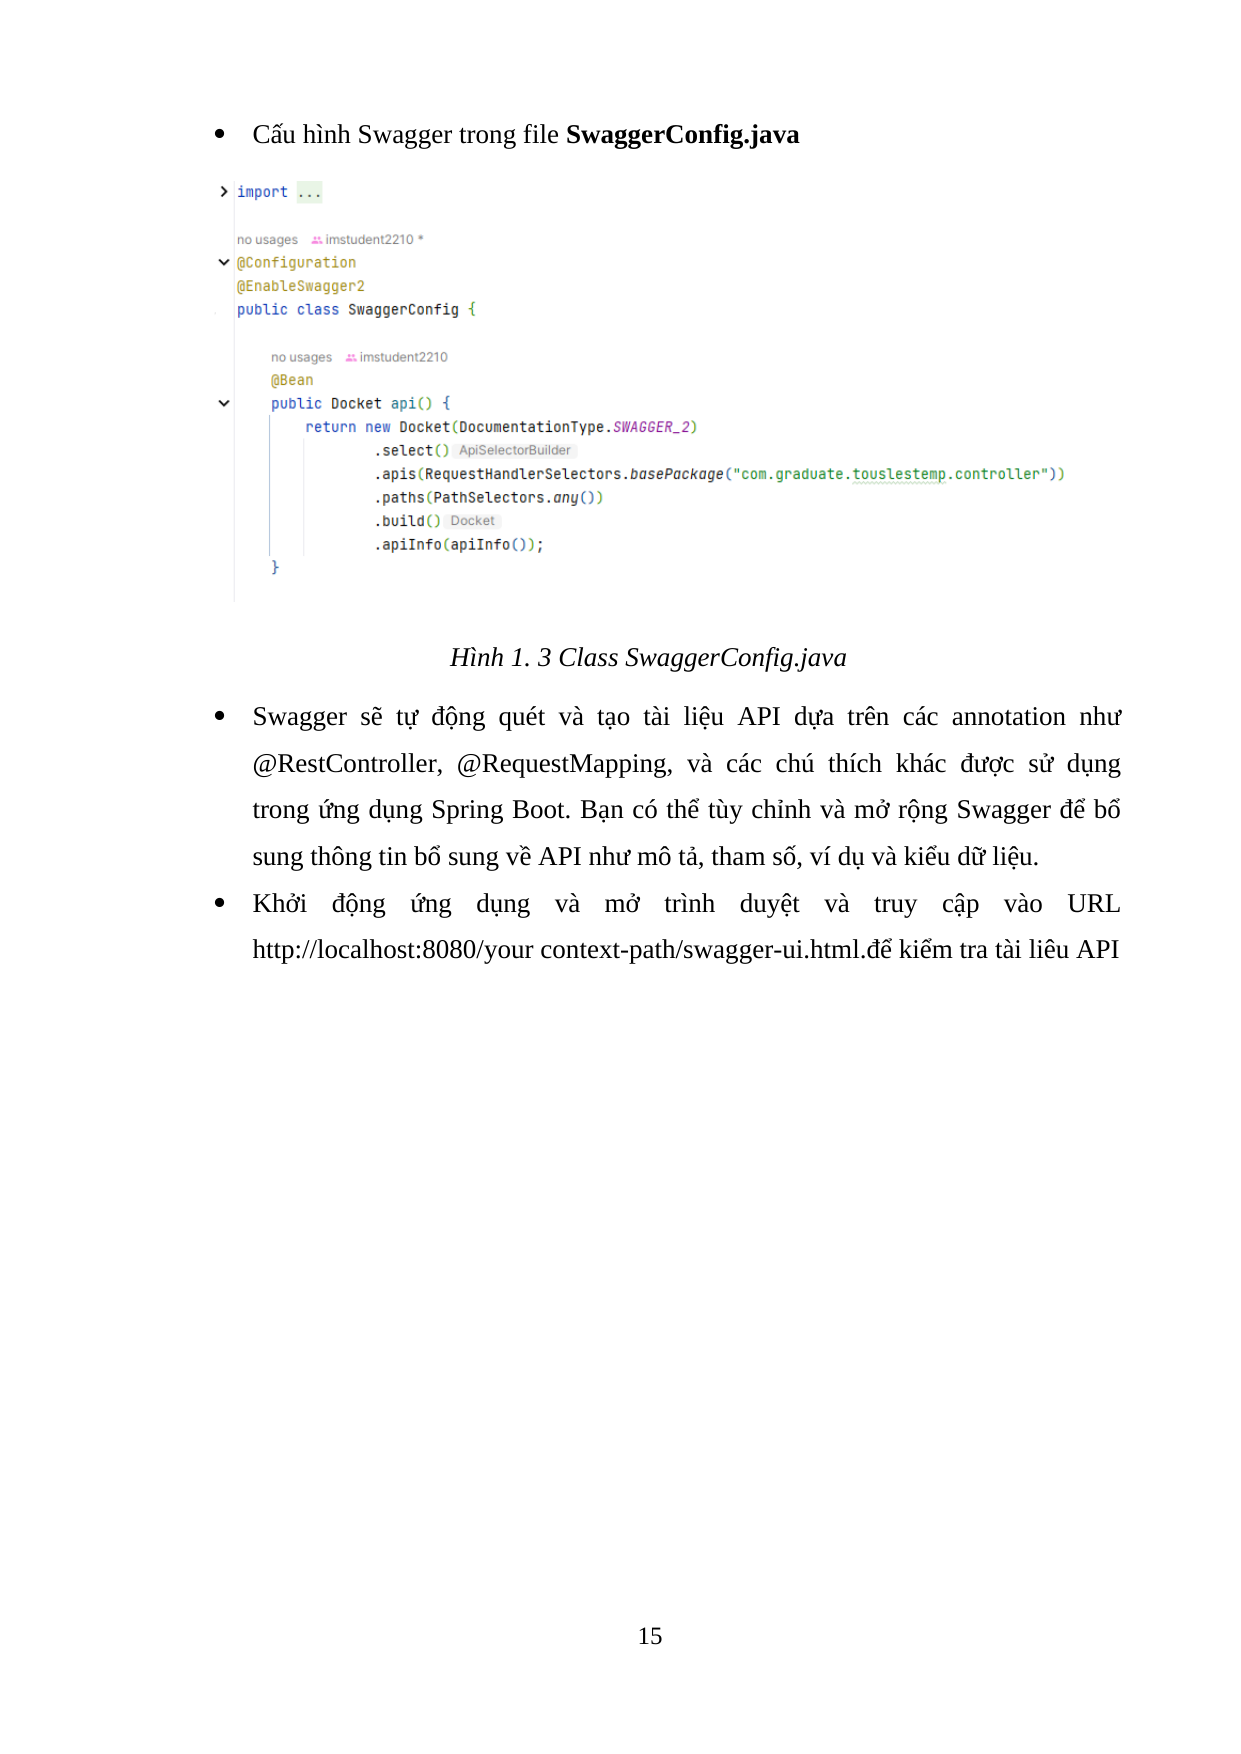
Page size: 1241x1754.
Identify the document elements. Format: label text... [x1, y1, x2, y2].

picture [214, 181, 1082, 602]
list Khởi động ứng dụng và mở trình duyệt và truy cập vào URL http://localhost:8080/your context-path/swagger-ui.html.để kiểm tra tài liêu API [215, 887, 1122, 964]
list Cấu hình Swagger trong file SwaggerConfig.java [215, 118, 1122, 149]
list Swagger sẽ tự động quét và tạo tài liệu API dựa trên các annotation như @RestController, @RequestMapping, và các chú thích khác được sử dụng trong ứng dụng Spring Boot. Bạn có thể tùy chỉnh và mở rộng Swagger để bổ sung thông tin bổ sung về API như mô tả, tham số, ví dụ và kiểu dữ liệu. [215, 700, 1122, 871]
